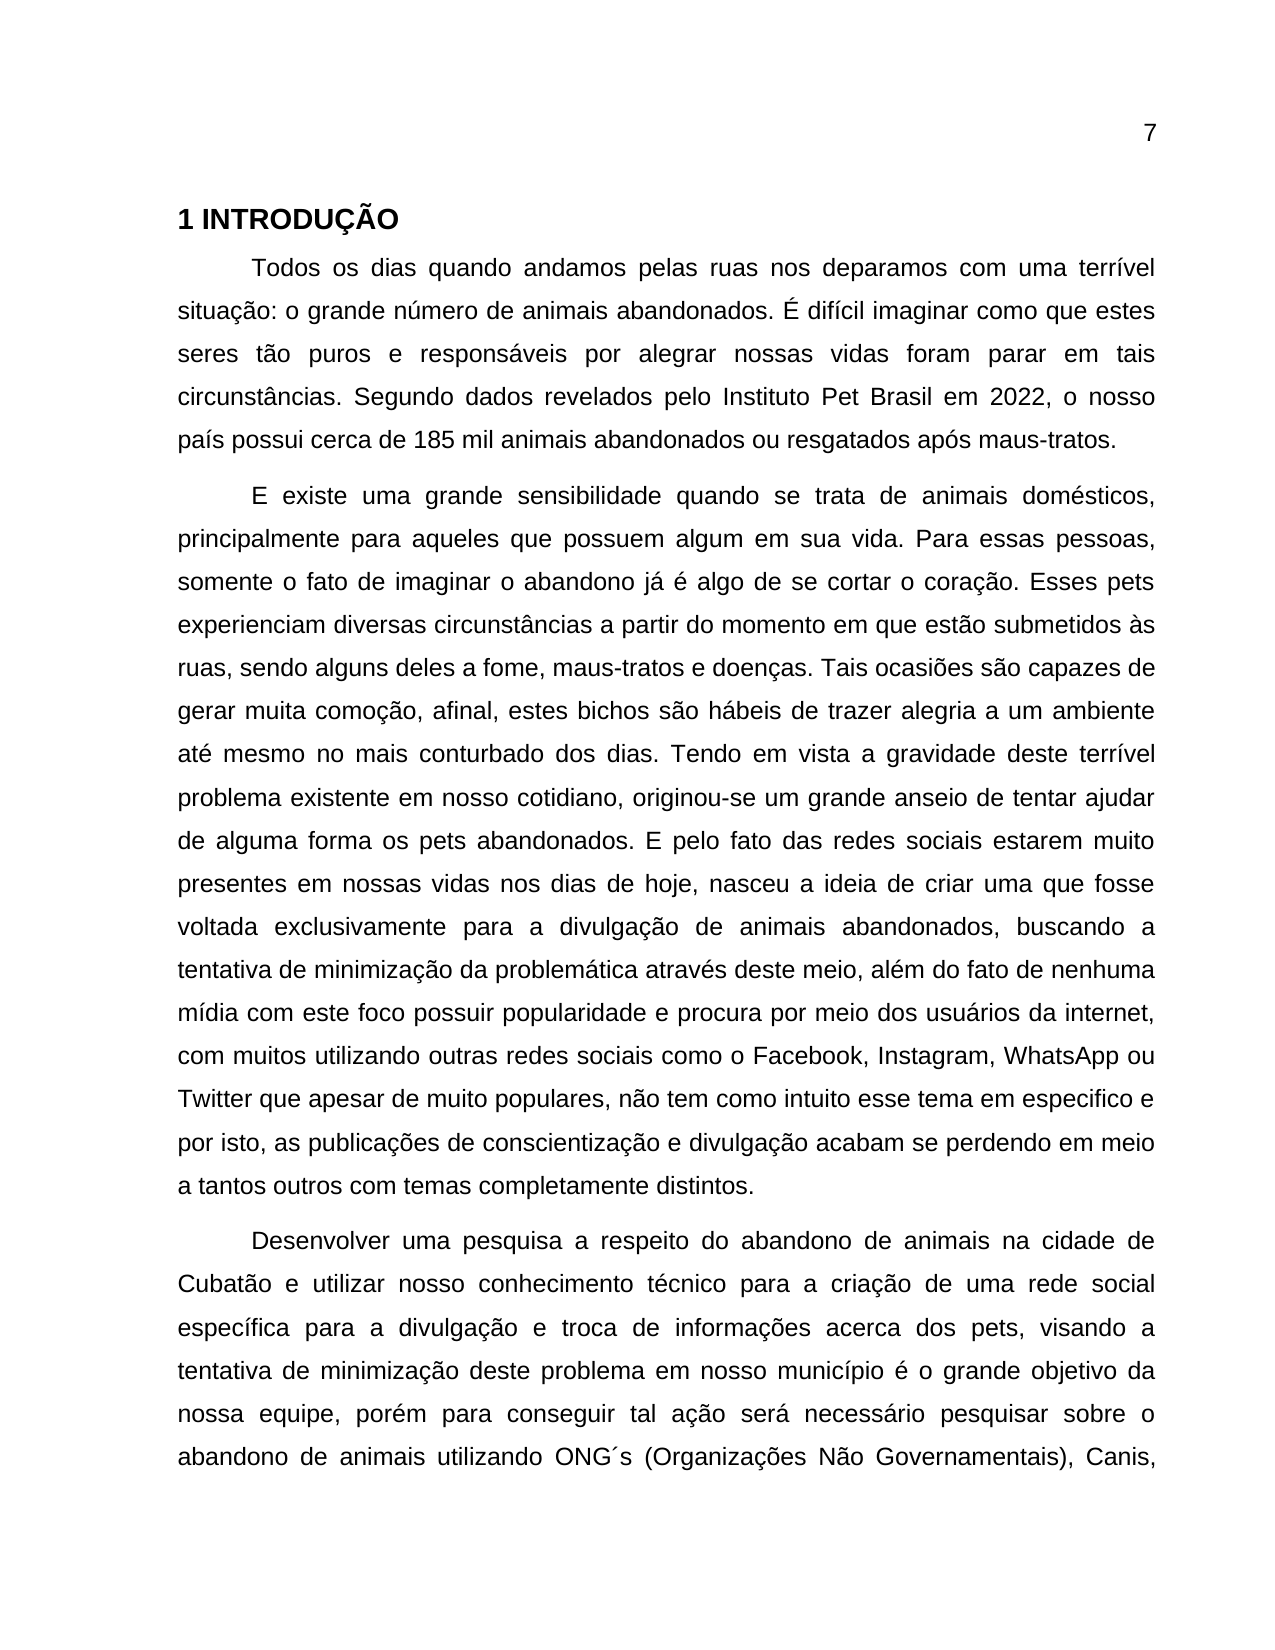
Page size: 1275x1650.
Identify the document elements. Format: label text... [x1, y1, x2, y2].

text E existe uma grande sensibilidade quando se trata de animais domésticos, principalmente para aqueles que possuem algum em sua vida. Para essas pessoas, somente o fato de imaginar o abandono já é algo de se cortar o coração. Esses pets experienciam diversas circunstâncias a partir do momento em que estão submetidos às ruas, sendo alguns deles a fome, maus-tratos e doenças. Tais ocasiões são capazes de gerar muita comoção, afinal, estes bichos são hábeis de trazer alegria a um ambiente até mesmo no mais conturbado dos dias. Tendo em vista a gravidade deste terrível problema existente em nosso cotidiano, originou-se um grande anseio de tentar ajudar de alguma forma os pets abandonados. E pelo fato das redes sociais estarem muito presentes em nossas vidas nos dias de hoje, nasceu a ideia de criar uma que fosse voltada exclusivamente para a divulgação de animais abandonados, buscando a tentativa de minimização da problemática através deste meio, além do fato de nenhuma mídia com este foco possuir popularidade e procura por meio dos usuários da internet, com muitos utilizando outras redes sociais como o Facebook, Instagram, WhatsApp ou Twitter que apesar de muito populares, não tem como intuito esse tema em especifico e por isto, as publicações de conscientização e divulgação acabam se perdendo em meio a tantos outros com temas completamente distintos. [177, 481, 1157, 1199]
text Todos os dias quando andamos pelas ruas nos deparamos com uma terrível situação: o grande número de animais abandonados. É difícil imaginar como que estes seres tão puros e responsáveis por alegrar nossas vidas foram parar em tais circunstâncias. Segundo dados revelados pelo Instituto Pet Brasil em 2022, o nosso país possui cerca de 185 mil animais abandonados ou resgatados após maus-tratos. [177, 252, 1157, 454]
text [177, 1226, 1157, 1471]
subtitle 1 INTRODUÇÃO [177, 202, 1157, 236]
